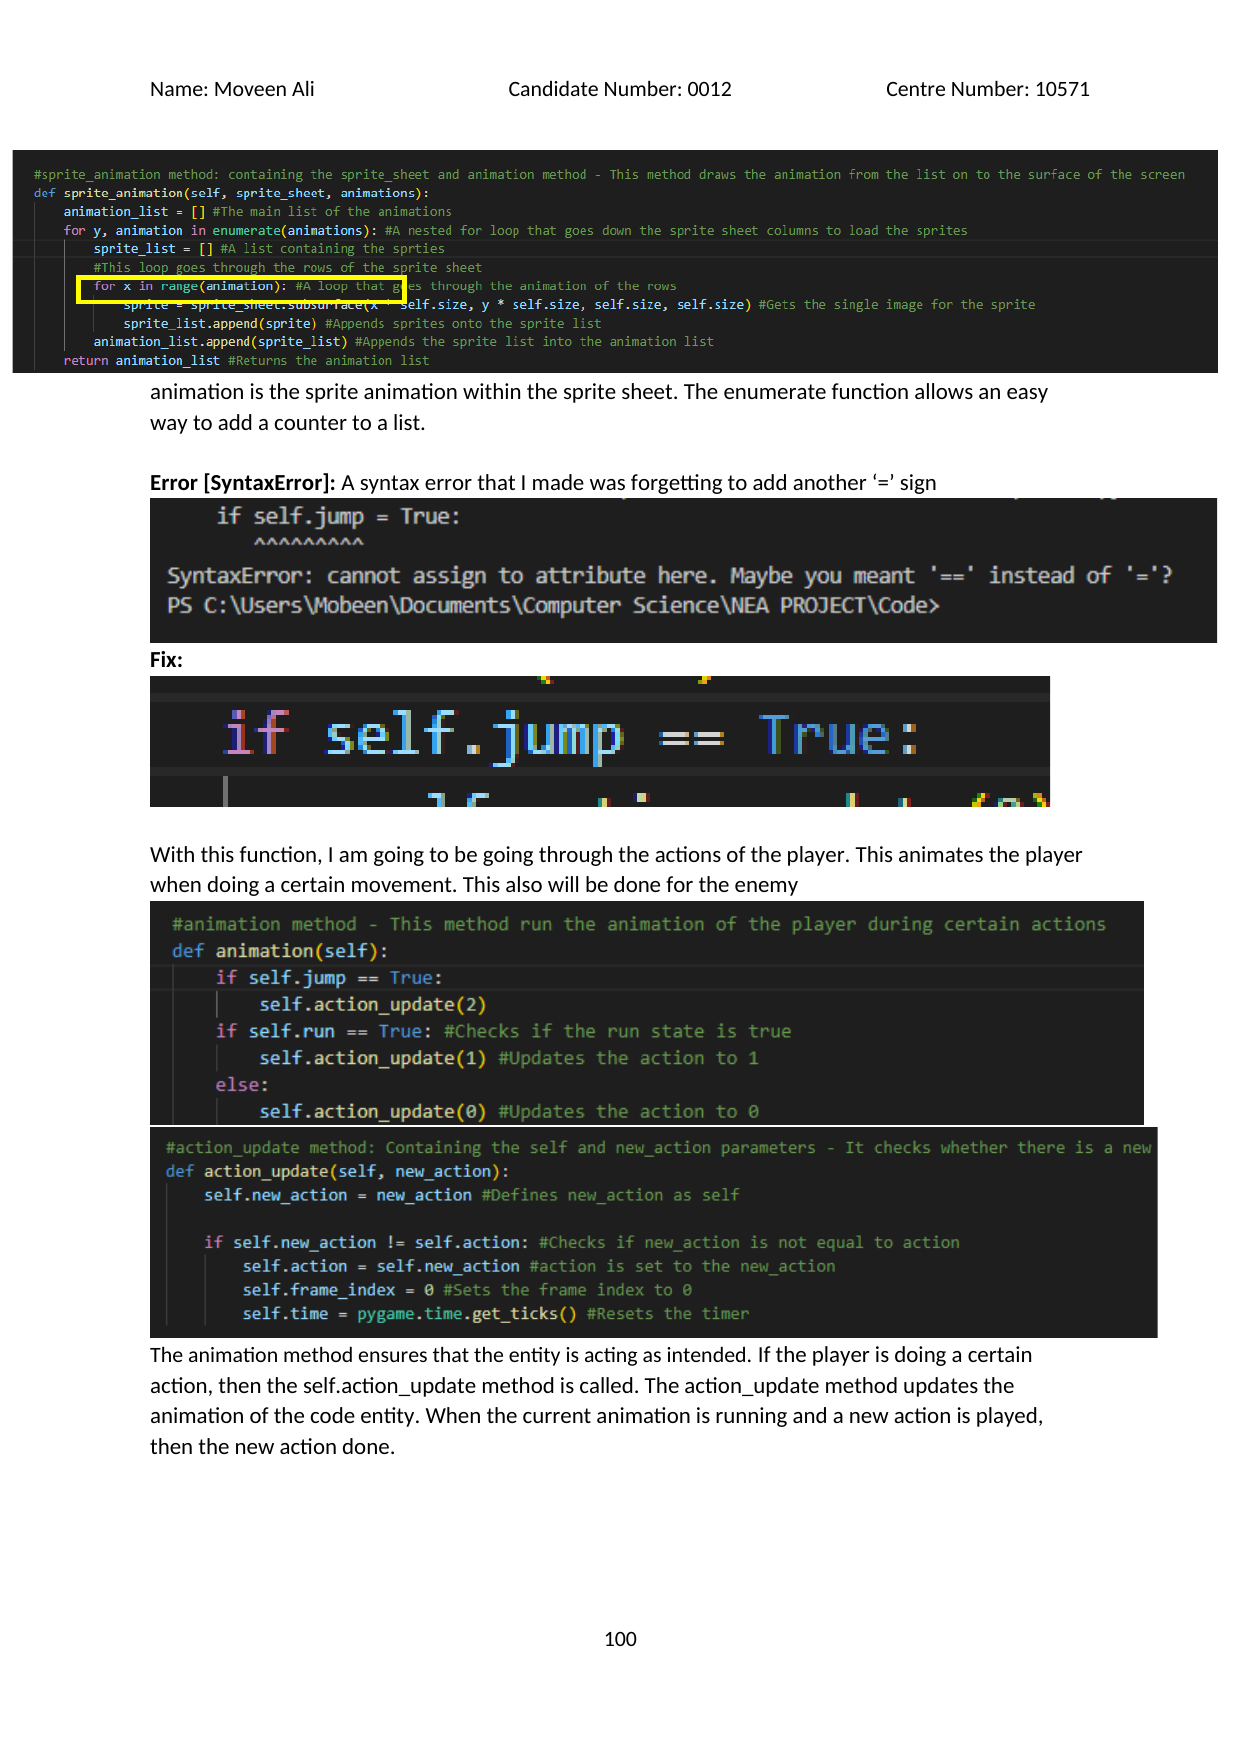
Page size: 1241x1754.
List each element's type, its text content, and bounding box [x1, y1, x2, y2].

text The animation method ensures that the entity is acting as intended. If the player is doing a certain action, then the self.action_update method is called. The action_update method updates the animation of the code entity. When the current animation is running and a new action is played, then the new action done. [150, 1292, 1090, 1414]
text With this function, I am going to be going through the actions of the player. This animates the player when doing a certain movement. This also will be done for the enemy [150, 794, 1090, 853]
text Error [SyntaxError]: A syntax error that I made was forgetting to add another ‘=’ sign [150, 422, 1090, 450]
picture [150, 855, 1144, 1080]
text Fix: [150, 600, 1090, 628]
picture [11, 150, 1217, 372]
picture [150, 1081, 1158, 1292]
picture [150, 630, 1050, 761]
picture [150, 452, 1218, 597]
